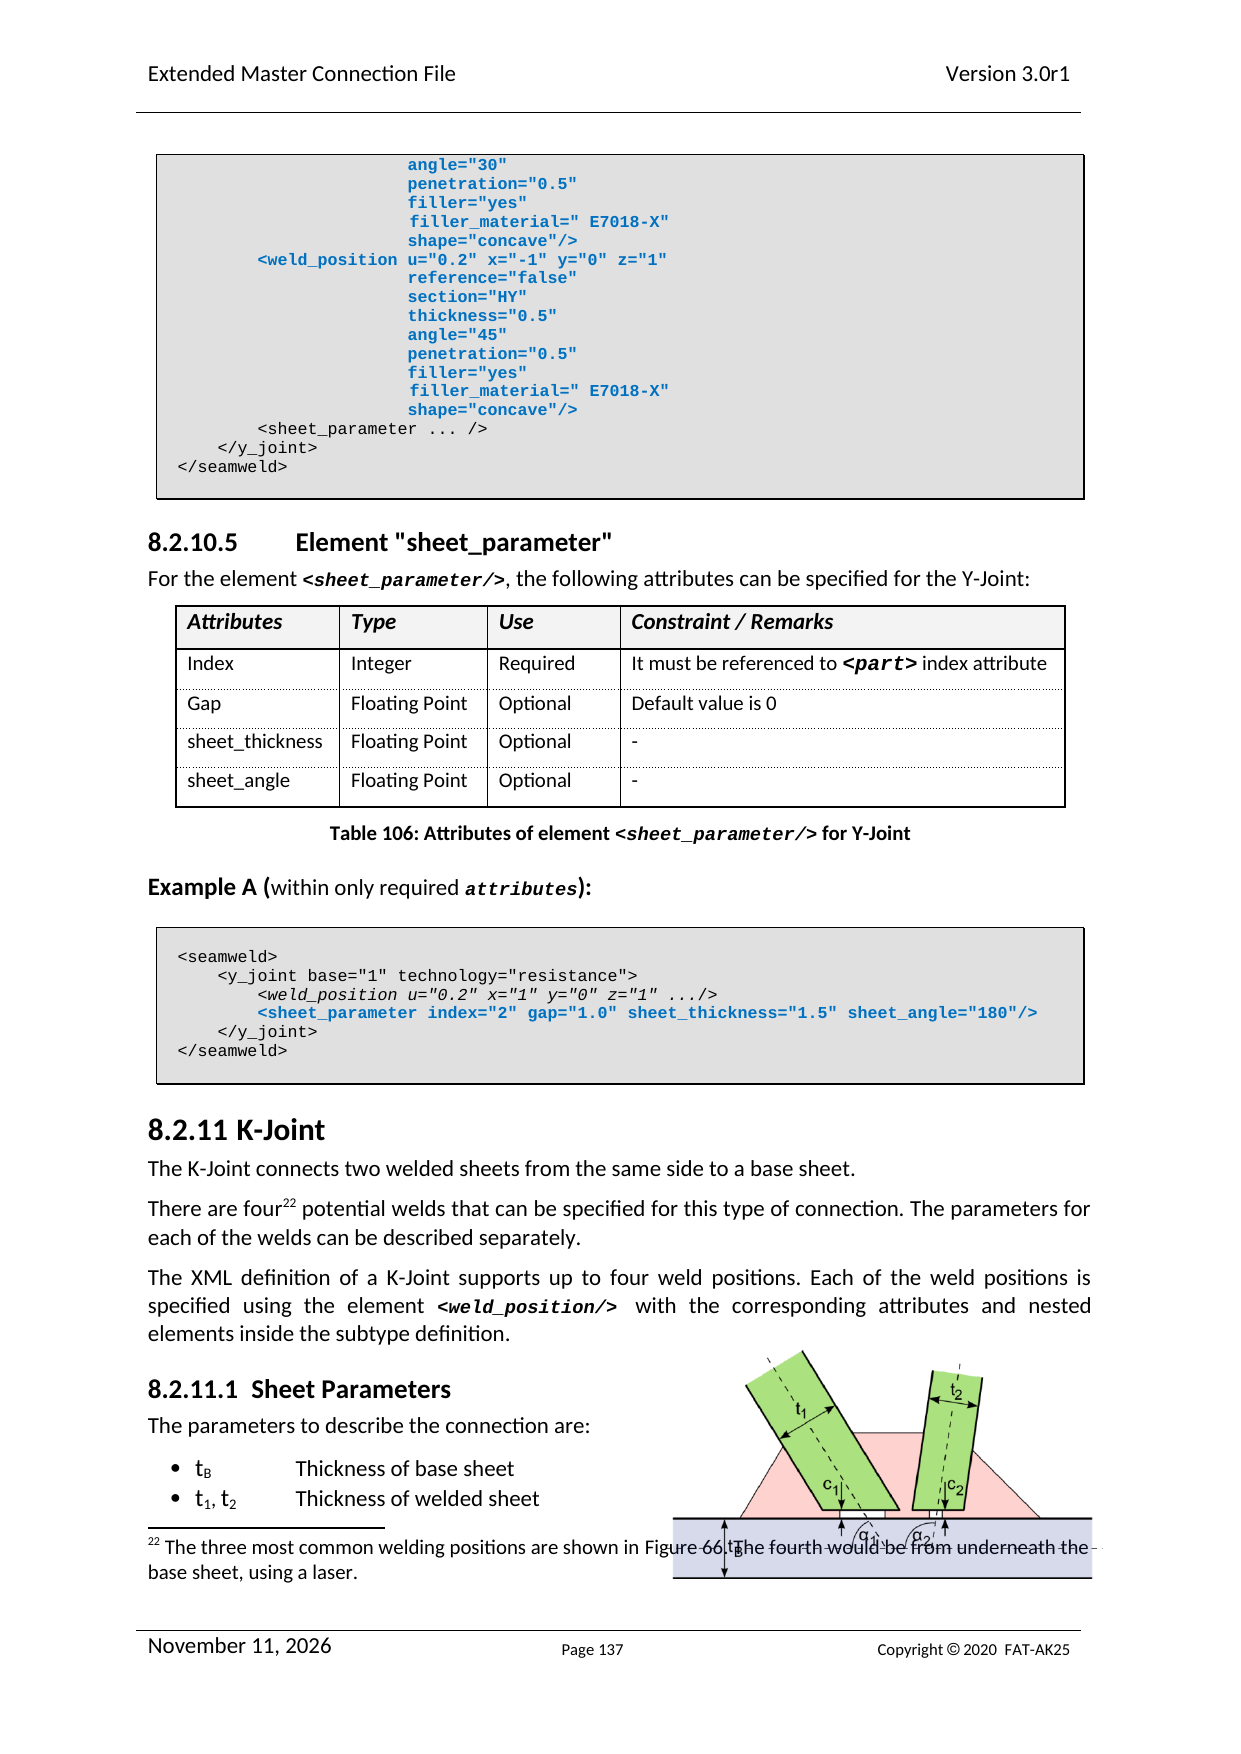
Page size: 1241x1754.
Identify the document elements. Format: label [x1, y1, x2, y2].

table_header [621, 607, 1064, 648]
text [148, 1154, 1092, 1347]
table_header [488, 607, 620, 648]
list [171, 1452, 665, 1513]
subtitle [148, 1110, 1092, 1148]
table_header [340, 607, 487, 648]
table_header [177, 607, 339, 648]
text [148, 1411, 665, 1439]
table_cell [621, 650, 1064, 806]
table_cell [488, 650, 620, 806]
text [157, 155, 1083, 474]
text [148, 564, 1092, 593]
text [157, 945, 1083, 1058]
picture [665, 1350, 1103, 1579]
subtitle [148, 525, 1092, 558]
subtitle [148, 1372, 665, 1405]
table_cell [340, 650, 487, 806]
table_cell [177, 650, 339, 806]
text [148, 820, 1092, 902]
